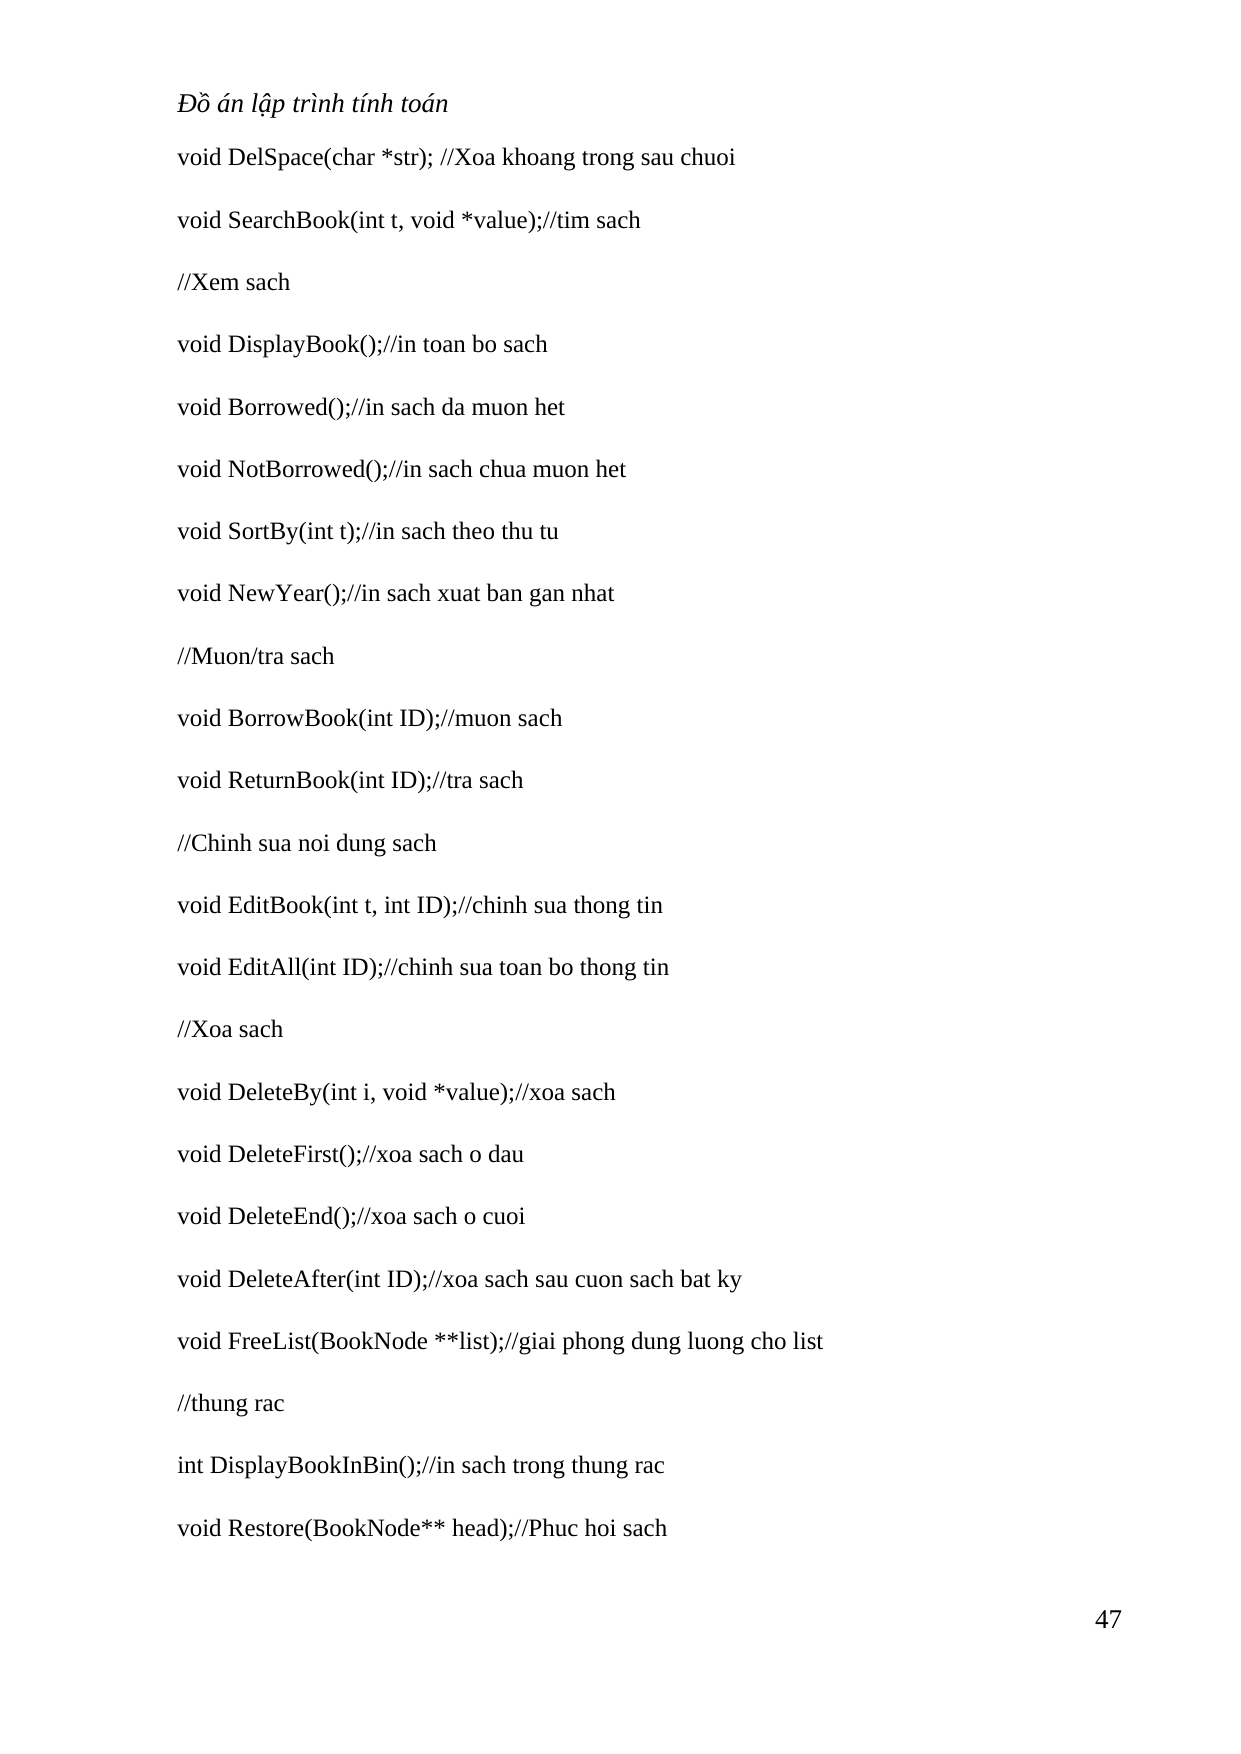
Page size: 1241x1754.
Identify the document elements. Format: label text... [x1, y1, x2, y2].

text void DeleteEnd();//xoa sach o cuoi [177, 1201, 1122, 1230]
text void SortBy(int t);//in sach theo thu tu [177, 516, 1122, 545]
text void DeleteFirst();//xoa sach o dau [177, 1139, 1122, 1168]
text void ReturnBook(int ID);//tra sach [177, 765, 1122, 794]
text //thung rac [177, 1388, 1122, 1417]
text void Restore(BookNode** head);//Phuc hoi sach [177, 1513, 1122, 1542]
text //Xoa sach [177, 1014, 1122, 1043]
text void DeleteBy(int i, void *value);//xoa sach [177, 1077, 1122, 1106]
text void NotBorrowed();//in sach chua muon het [177, 454, 1122, 483]
text void NewYear();//in sach xuat ban gan nhat [177, 578, 1122, 607]
text int DisplayBookInBin();//in sach trong thung rac [177, 1451, 1122, 1479]
text void DeleteAfter(int ID);//xoa sach sau cuon sach bat ky [177, 1264, 1122, 1292]
text void BorrowBook(int ID);//muon sach [177, 703, 1122, 732]
text void EditAll(int ID);//chinh sua toan bo thong tin [177, 952, 1122, 981]
text void EditBook(int t, int ID);//chinh sua thong tin [177, 890, 1122, 919]
text void DisplayBook();//in toan bo sach [177, 329, 1122, 358]
text void SearchBook(int t, void *value);//tim sach [177, 205, 1122, 233]
text //Chinh sua noi dung sach [177, 828, 1122, 856]
text void Borrowed();//in sach da muon het [177, 392, 1122, 420]
text void FreeList(BookNode **list);//giai phong dung luong cho list [177, 1326, 1122, 1355]
text //Muon/tra sach [177, 641, 1122, 669]
text //Xem sach [177, 267, 1122, 296]
text void DelSpace(char *str); //Xoa khoang trong sau chuoi [177, 142, 1122, 171]
